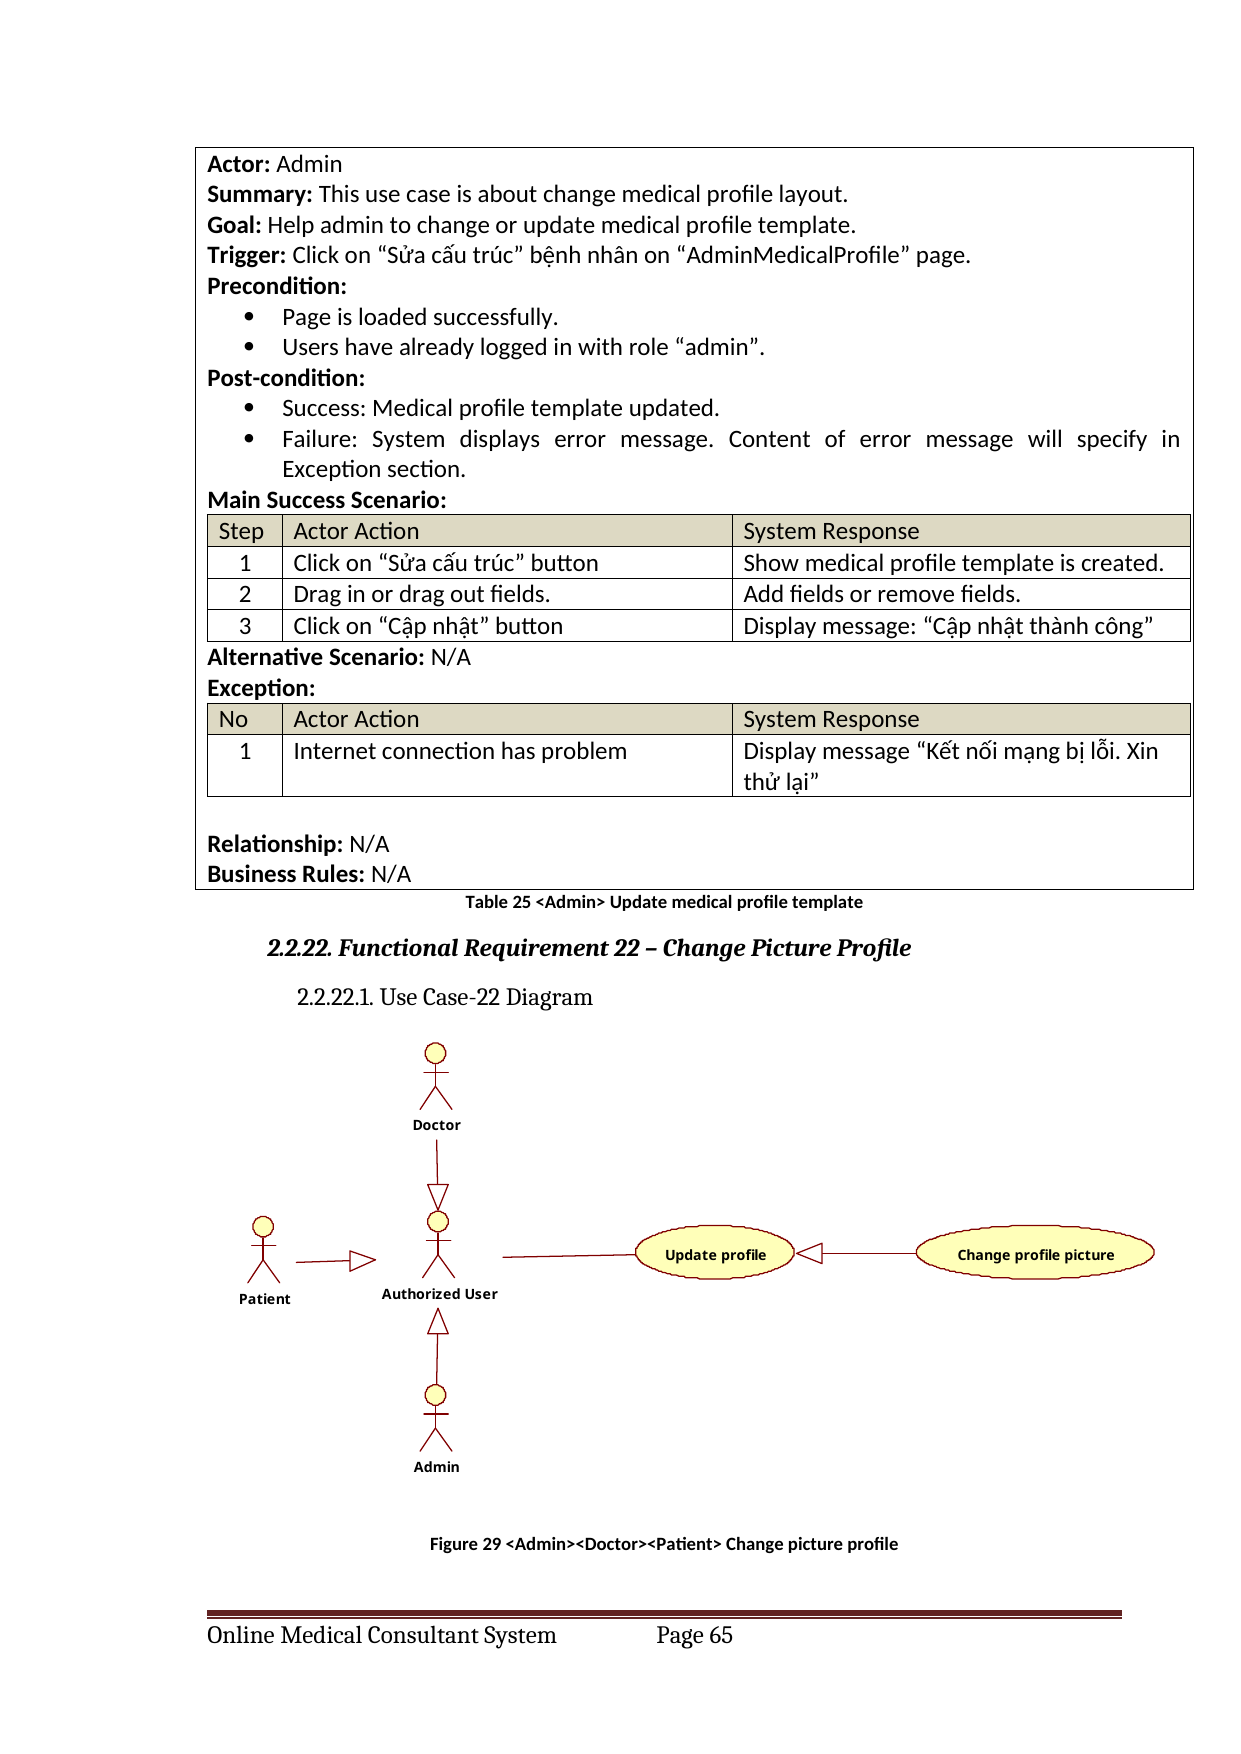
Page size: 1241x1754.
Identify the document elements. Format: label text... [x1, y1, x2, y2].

text Figure <Admin><Doctor><Patient> Change picture profile [207, 1532, 1122, 1555]
subtitle Use Case-22 Diagram [282, 983, 1122, 1012]
text Table <Admin> Update medical profile template [207, 890, 1122, 913]
subtitle Functional Requirement 22 – Change Picture Profile [267, 934, 1122, 962]
table_cell Actor: Admin Summary: This use case is about change medical profile layout. Goal: Help admin to change or update medical profile template. Trigger: Click on “Sửa cấu trúc” bệnh nhân on “AdminMedicalProfile” page. Precondition: Page is loaded successfully. Users have already logged in with role “admin”. Post-condition: Success: Medical profile template updated. Failure: System displays error message. Content of error message will specify in Exception section. Main Success Scenario: Alternative Scenario: N/A Exception: Relationship: N/A Business Rules: N/A [196, 148, 1193, 889]
